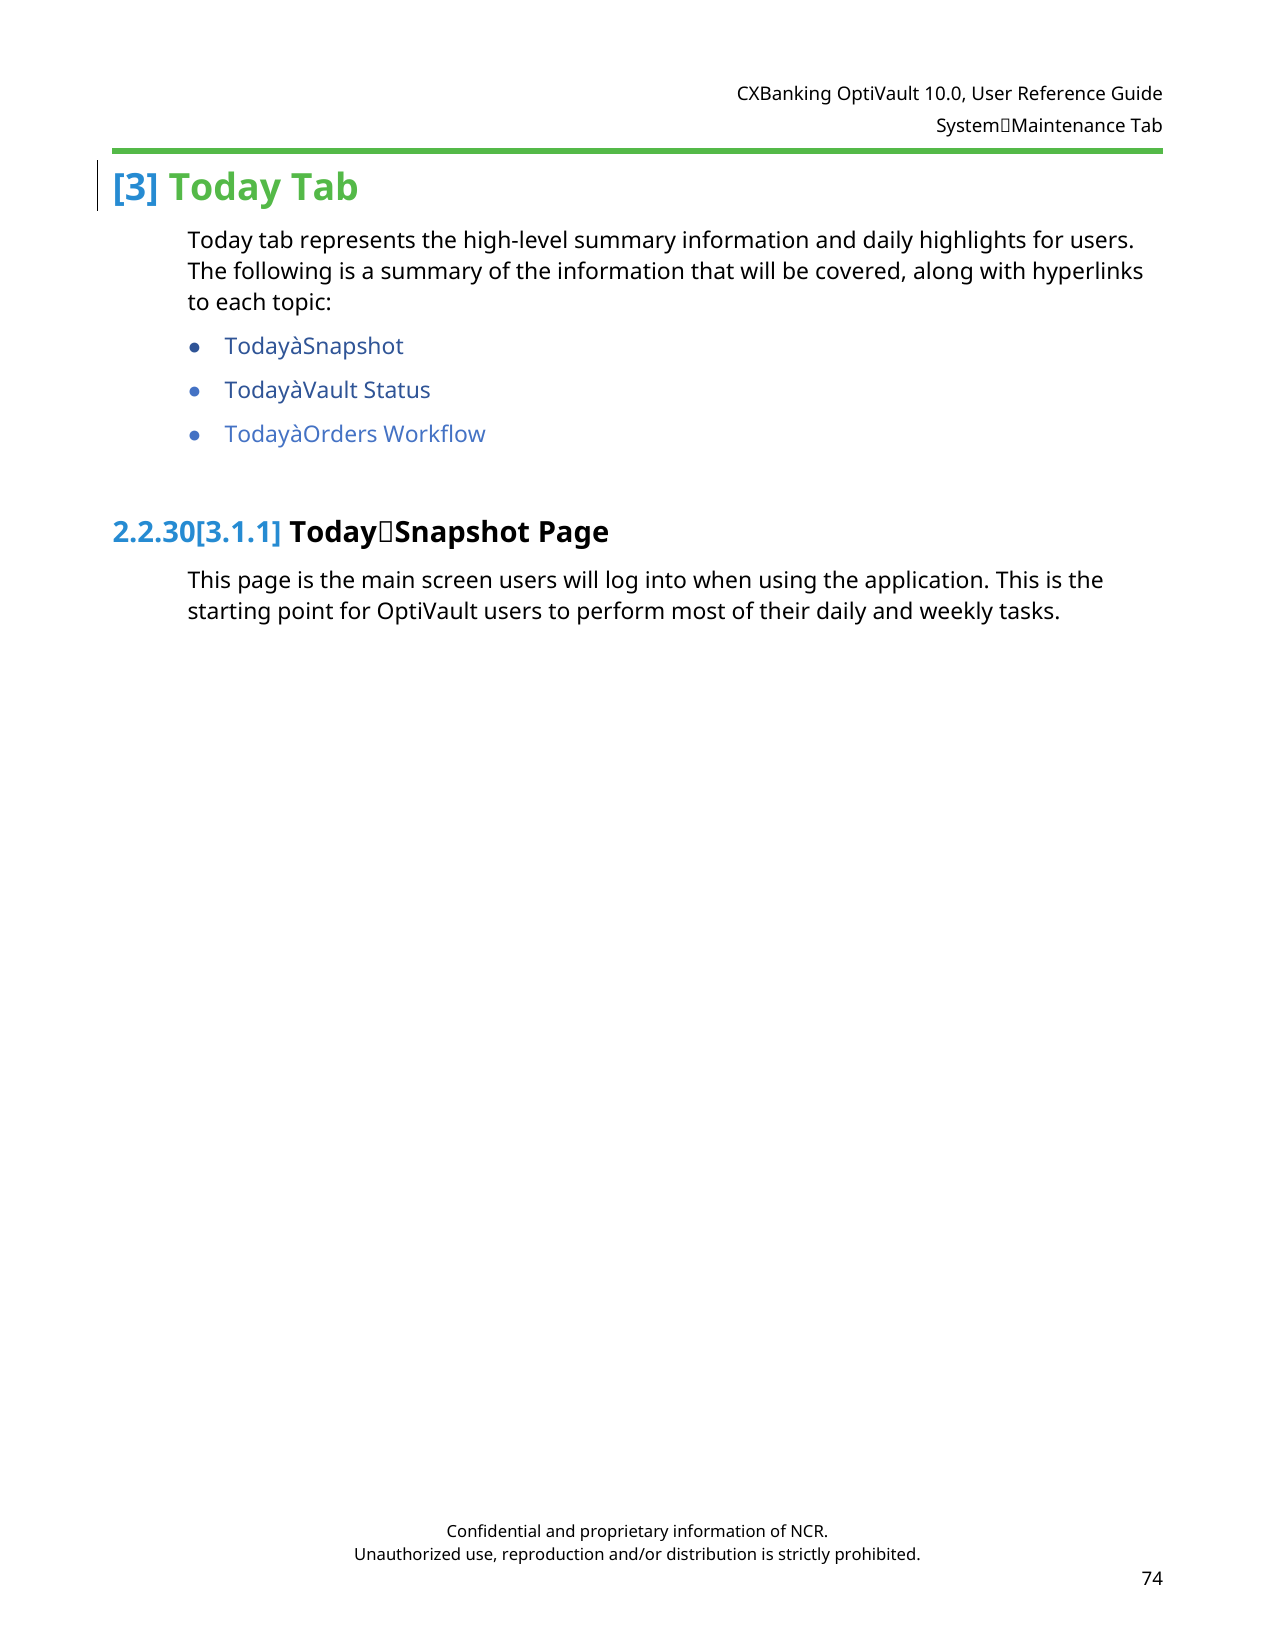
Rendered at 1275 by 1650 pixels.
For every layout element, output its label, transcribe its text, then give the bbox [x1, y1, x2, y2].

text Today tab represents the high-level summary information and daily highlights for users. The following is a summary of the information that will be covered, along with hyperlinks to each topic: [187, 224, 1163, 318]
list TodayàSnapshot [187, 330, 1163, 361]
text This page is the main screen users will log into when using the application. This is the starting point for OptiVault users to perform most of their daily and weekly tasks. [187, 564, 1163, 626]
list TodayàVault Status [187, 374, 1163, 405]
subtitle Today Tab [112, 160, 1163, 211]
list TodayàOrders Workflow [187, 418, 1163, 449]
subtitle TodaySnapshot Page [112, 512, 1163, 551]
